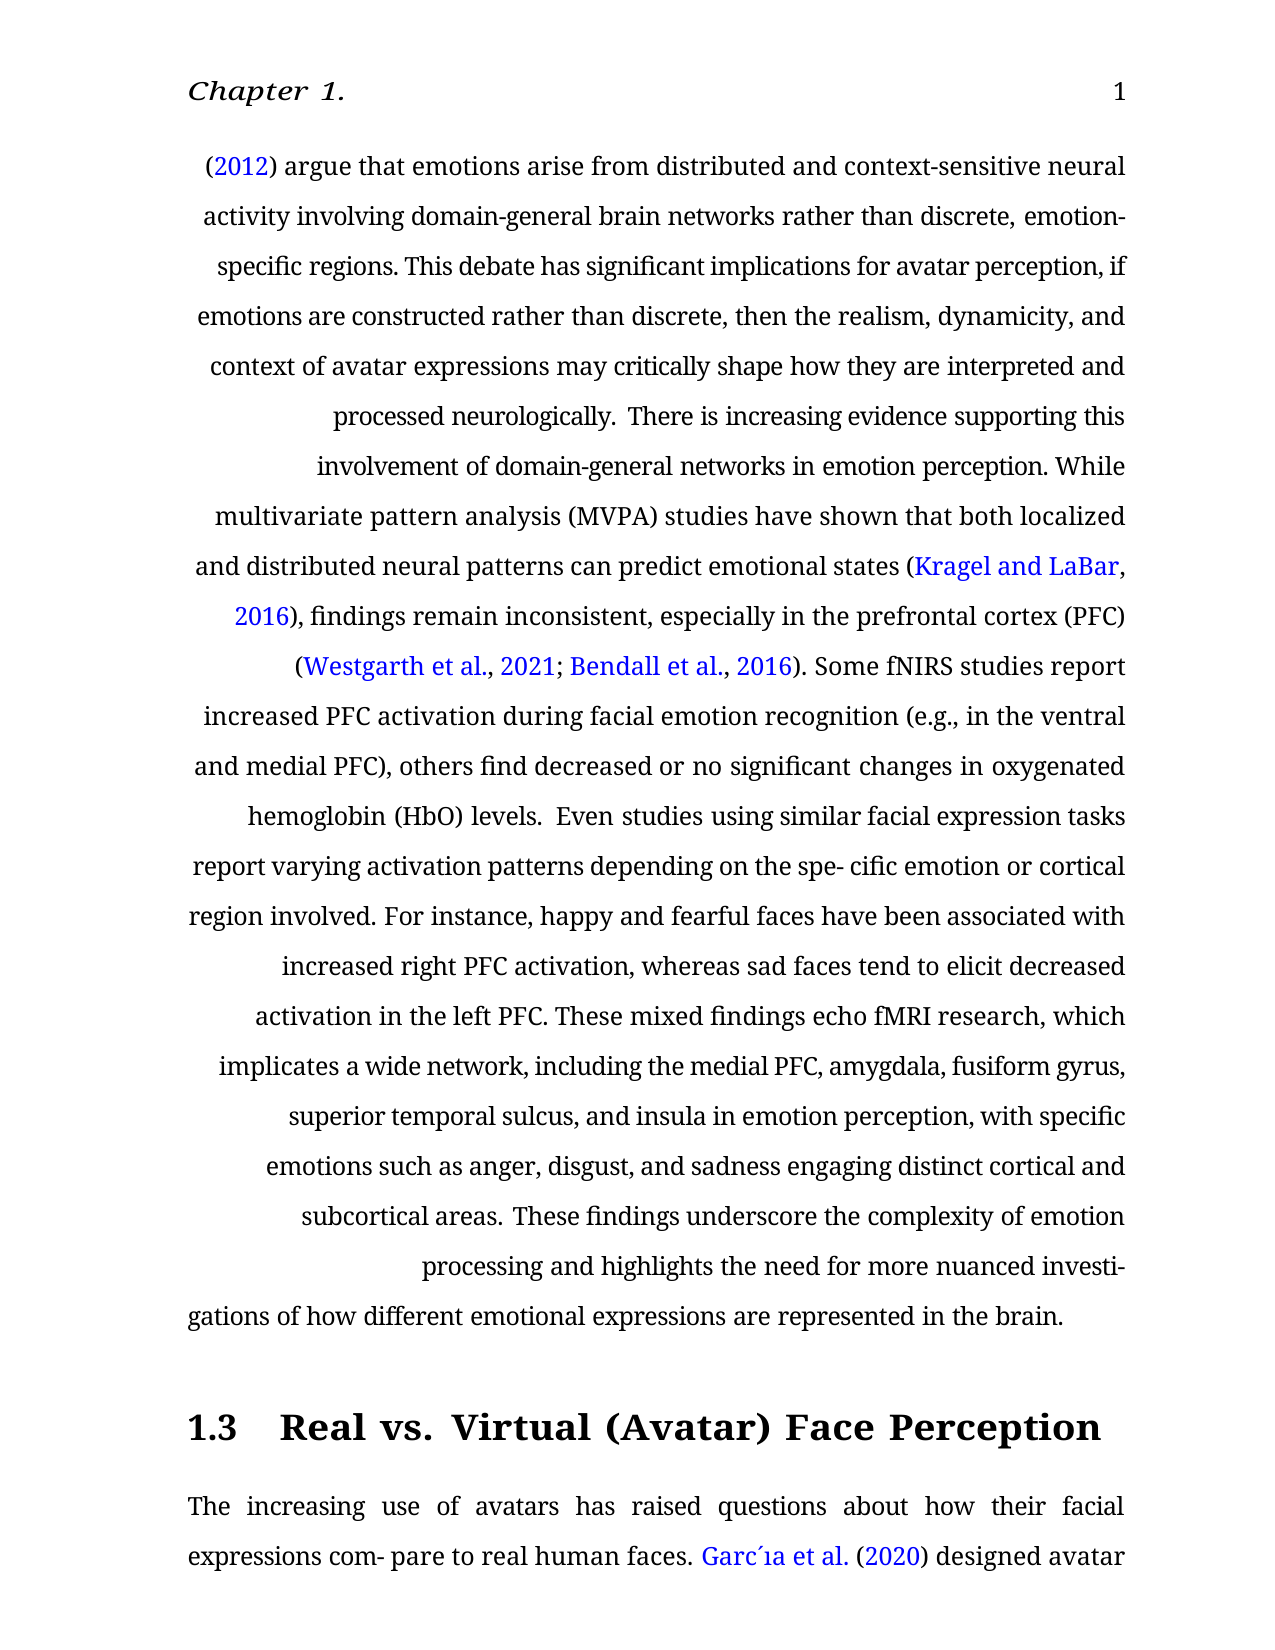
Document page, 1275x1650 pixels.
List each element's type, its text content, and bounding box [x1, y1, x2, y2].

text gations of how different emotional expressions are represented in the brain. [187, 1299, 1262, 1333]
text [187, 1488, 1125, 1572]
list Real vs. Virtual (Avatar) Face Perception [187, 1402, 1262, 1451]
text (2012) argue that emotions arise from distributed and context-sensitive neural activity involving domain-general brain networks rather than discrete, emotion-specific regions. This debate has significant implications for avatar perception, if emotions are constructed rather than discrete, then the realism, dynamicity, and context of avatar expressions may critically shape how they are interpreted and processed neurologically. There is increasing evidence supporting this involvement of domain-general networks in emotion perception. While multivariate pattern analysis (MVPA) studies have shown that both localized and distributed neural patterns can predict emotional states (Kragel and LaBar, 2016), findings remain inconsistent, especially in the prefrontal cortex (PFC) (Westgarth et al., 2021; Bendall et al., 2016). Some fNIRS studies report increased PFC activation during facial emotion recognition (e.g., in the ventral and medial PFC), others find decreased or no significant changes in oxygenated hemoglobin (HbO) levels. Even studies using similar facial expression tasks report varying activation patterns depending on the spe- cific emotion or cortical region involved. For instance, happy and fearful faces have been associated with increased right PFC activation, whereas sad faces tend to elicit decreased activation in the left PFC. These mixed findings echo fMRI research, which implicates a wide network, including the medial PFC, amygdala, fusiform gyrus, superior temporal sulcus, and insula in emotion perception, with specific emotions such as anger, disgust, and sadness engaging distinct cortical and subcortical areas. These findings underscore the complexity of emotion processing and highlights the need for more nuanced investi- [187, 148, 1126, 1282]
